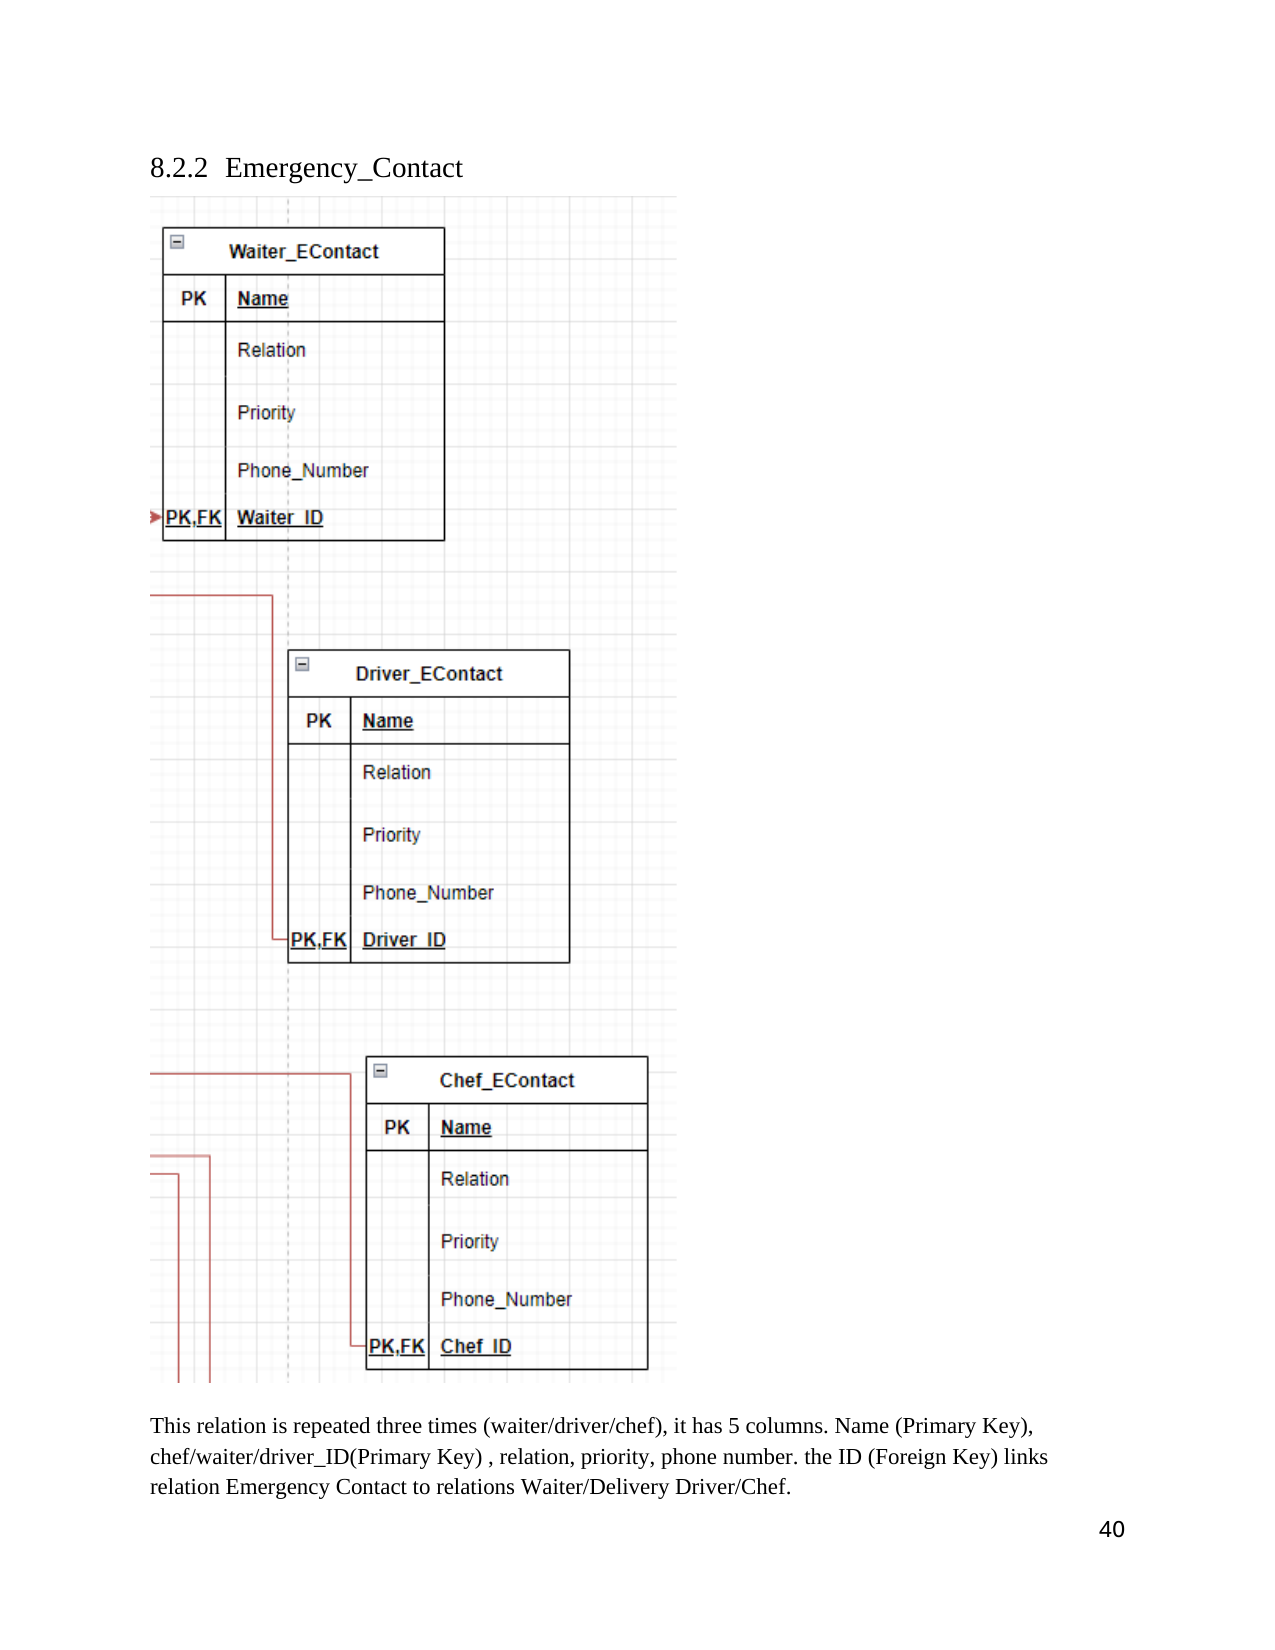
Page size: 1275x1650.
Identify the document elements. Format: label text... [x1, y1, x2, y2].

picture [150, 196, 677, 1383]
text This relation is repeated three times (waiter/driver/chef), it has 5 columns. Name (Primary Key), chef/waiter/driver_ID(Primary Key) , relation, priority, phone number. the ID (Foreign Key) links relation Emergency Contact to relations Waiter/Delivery Driver/Chef. [150, 1412, 1125, 1499]
subtitle Emergency_Contact [150, 150, 1125, 183]
